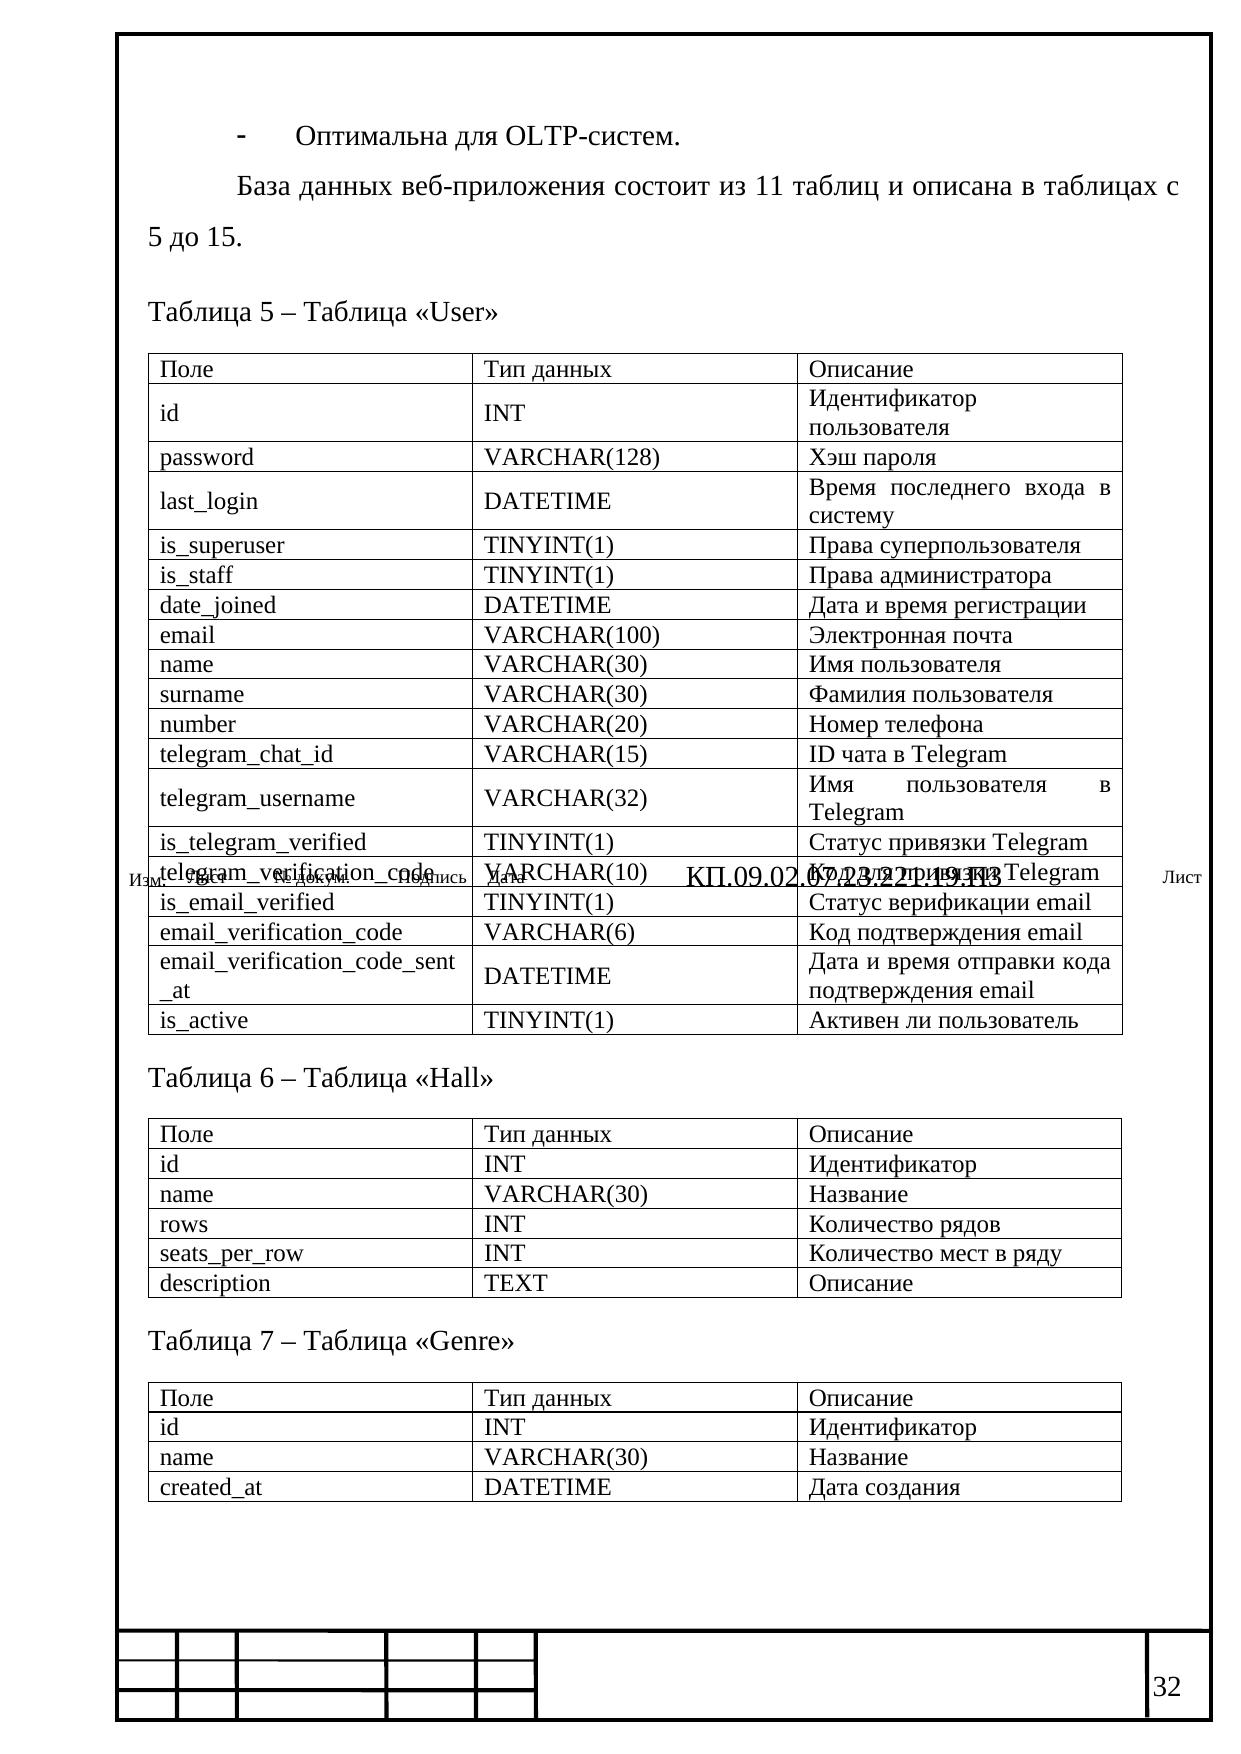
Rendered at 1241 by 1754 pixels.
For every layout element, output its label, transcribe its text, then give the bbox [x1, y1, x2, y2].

table_cell VARCHAR(128) [473, 442, 797, 471]
text Таблица 6 – Таблица «Hall» [148, 1060, 1181, 1093]
table_cell is_telegram_verified [149, 827, 472, 856]
table_cell TINYINT(1) [473, 1005, 797, 1034]
table_cell DATETIME [473, 946, 797, 1004]
table_cell INT [473, 384, 797, 441]
text Таблица 5 – Таблица «User» [148, 294, 1181, 328]
table_cell id [149, 1149, 472, 1178]
list Оптимальна для OLTP-систем. [148, 118, 1181, 152]
table_cell id [149, 1413, 472, 1441]
table_cell email [149, 620, 472, 648]
table_cell VARCHAR(15) [473, 739, 797, 768]
table_header Описание [798, 354, 1122, 382]
table_header Поле [149, 1383, 472, 1411]
table_cell Активен ли пользователь [798, 1005, 1122, 1034]
table_cell VARCHAR(100) [473, 620, 797, 648]
table_header Тип данных [473, 1119, 797, 1148]
table_cell VARCHAR(32) [473, 769, 797, 826]
table_cell VARCHAR(20) [473, 709, 797, 738]
table_cell name [149, 1442, 472, 1471]
table_cell Идентификатор пользователя [798, 384, 1122, 441]
table_cell description [149, 1268, 472, 1297]
table_cell Время последнего входа в систему [798, 472, 1122, 529]
table_cell VARCHAR(10) [473, 857, 797, 886]
table_cell Статус верификации email [798, 887, 1122, 916]
table_cell INT [473, 1239, 797, 1267]
table_cell email_verification_code_sent_at [149, 946, 472, 1004]
table_header Тип данных [473, 354, 797, 382]
table_cell INT [473, 1413, 797, 1441]
table_cell Номер телефона [798, 709, 1122, 738]
table_header Поле [149, 1119, 472, 1148]
table_cell email_verification_code [149, 917, 472, 945]
table_cell Электронная почта [798, 620, 1122, 648]
table_cell telegram_chat_id [149, 739, 472, 768]
table_cell Дата и время регистрации [798, 590, 1122, 619]
table_cell ID чата в Telegram [798, 739, 1122, 768]
text Таблица 7 – Таблица «Genre» [148, 1323, 1181, 1357]
table_cell DATETIME [473, 1472, 797, 1501]
table_cell Идентификатор [798, 1413, 1121, 1441]
table_header Описание [798, 1119, 1121, 1148]
table_cell Фамилия пользователя [798, 679, 1122, 708]
table_cell Название [798, 1179, 1121, 1208]
table_cell is_staff [149, 560, 472, 589]
table_cell VARCHAR(6) [473, 917, 797, 945]
table_cell Идентификатор [798, 1149, 1121, 1178]
table_cell TINYINT(1) [473, 887, 797, 916]
table_cell DATETIME [473, 472, 797, 529]
table_cell date_joined [149, 590, 472, 619]
table_cell name [149, 1179, 472, 1208]
table_cell Дата и время отправки кода подтверждения email [798, 946, 1122, 1004]
table_cell is_active [149, 1005, 472, 1034]
table_cell Количество рядов [798, 1209, 1121, 1237]
table_cell is_superuser [149, 530, 472, 559]
table_cell last_login [149, 472, 472, 529]
table_cell INT [473, 1149, 797, 1178]
table_header Поле [149, 354, 472, 382]
table_cell VARCHAR(30) [473, 1442, 797, 1471]
table_cell Хэш пароля [798, 442, 1122, 471]
table_cell Код подтверждения email [798, 917, 1122, 945]
table_cell surname [149, 679, 472, 708]
table_cell Имя пользователя [798, 650, 1122, 678]
table_cell telegram_verification_code [149, 857, 472, 886]
table_cell Дата создания [798, 1472, 1121, 1501]
table_cell password [149, 442, 472, 471]
table_cell is_email_verified [149, 887, 472, 916]
text База данных веб-приложения состоит из 11 таблиц и описана в таблицах с 5 до 15. [148, 168, 1181, 252]
table_cell Код для привязки Telegram [798, 857, 1122, 886]
table_cell number [149, 709, 472, 738]
table_cell VARCHAR(30) [473, 650, 797, 678]
table_cell DATETIME [473, 590, 797, 619]
table_cell created_at [149, 1472, 472, 1501]
table_cell id [149, 384, 472, 441]
table_cell TINYINT(1) [473, 530, 797, 559]
table_cell Название [798, 1442, 1121, 1471]
table_cell seats_per_row [149, 1239, 472, 1267]
table_cell VARCHAR(30) [473, 1179, 797, 1208]
table_cell Права суперпользователя [798, 530, 1122, 559]
table_cell Права администратора [798, 560, 1122, 589]
table_cell telegram_username [149, 769, 472, 826]
table_cell rows [149, 1209, 472, 1237]
table_cell INT [473, 1209, 797, 1237]
table_cell Имя пользователя в Telegram [798, 769, 1122, 826]
table_cell Количество мест в ряду [798, 1239, 1121, 1267]
table_cell TINYINT(1) [473, 560, 797, 589]
table_cell Статус привязки Telegram [798, 827, 1122, 856]
table_cell name [149, 650, 472, 678]
table_header Описание [798, 1383, 1121, 1411]
table_header Тип данных [473, 1383, 797, 1411]
table_cell Описание [798, 1268, 1121, 1297]
table_cell VARCHAR(30) [473, 679, 797, 708]
table_cell TEXT [473, 1268, 797, 1297]
table_cell TINYINT(1) [473, 827, 797, 856]
